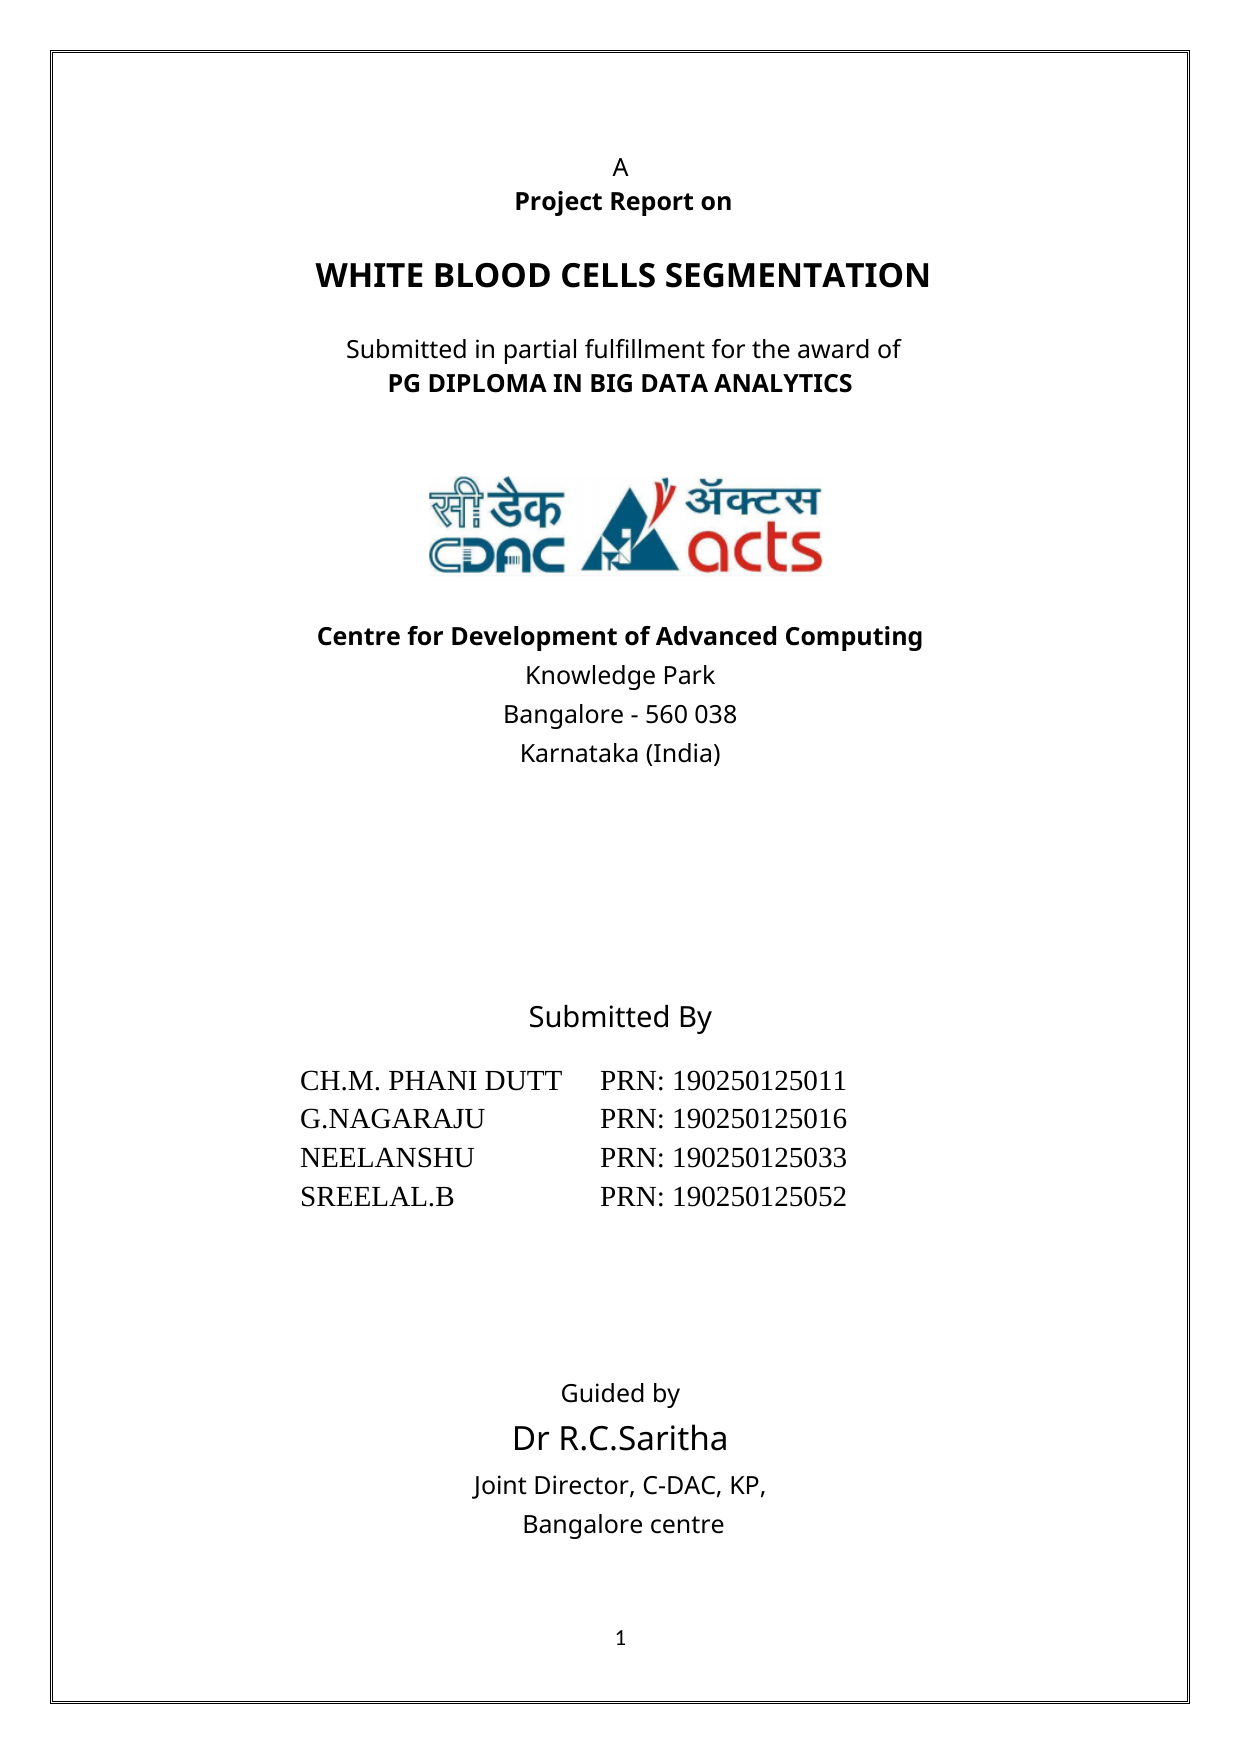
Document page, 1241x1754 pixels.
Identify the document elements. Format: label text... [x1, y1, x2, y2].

text Dr R.C.Saritha [150, 1415, 1090, 1461]
text Knowledge Park [150, 658, 1090, 692]
text PG DIPLOMA IN BIG DATA ANALYTICS [150, 366, 1090, 400]
text Submitted By [150, 997, 1090, 1036]
text SREELAL.B PRN: 190250125052 [225, 1179, 1090, 1212]
text Centre for Development of Advanced Computing [150, 619, 1090, 653]
text WHITE BLOOD CELLS SEGMENTATION [150, 252, 1090, 298]
text A [150, 150, 1090, 184]
text Bangalore centre [150, 1507, 1090, 1541]
text Bangalore - 560 038 Karnataka (India) [150, 697, 1090, 770]
text Submitted in partial fulfillment for the award of [150, 332, 1090, 366]
text Project Report on [150, 184, 1090, 218]
text Joint Director, C-DAC, KP, [150, 1467, 1090, 1501]
picture [366, 433, 875, 619]
text Guided by [150, 1376, 1090, 1410]
text CH.M. PHANI DUTT PRN: 190250125011 [225, 1063, 1090, 1097]
text G.NAGARAJU PRN: 190250125016 NEELANSHU PRN: 190250125033 [150, 1102, 1090, 1174]
